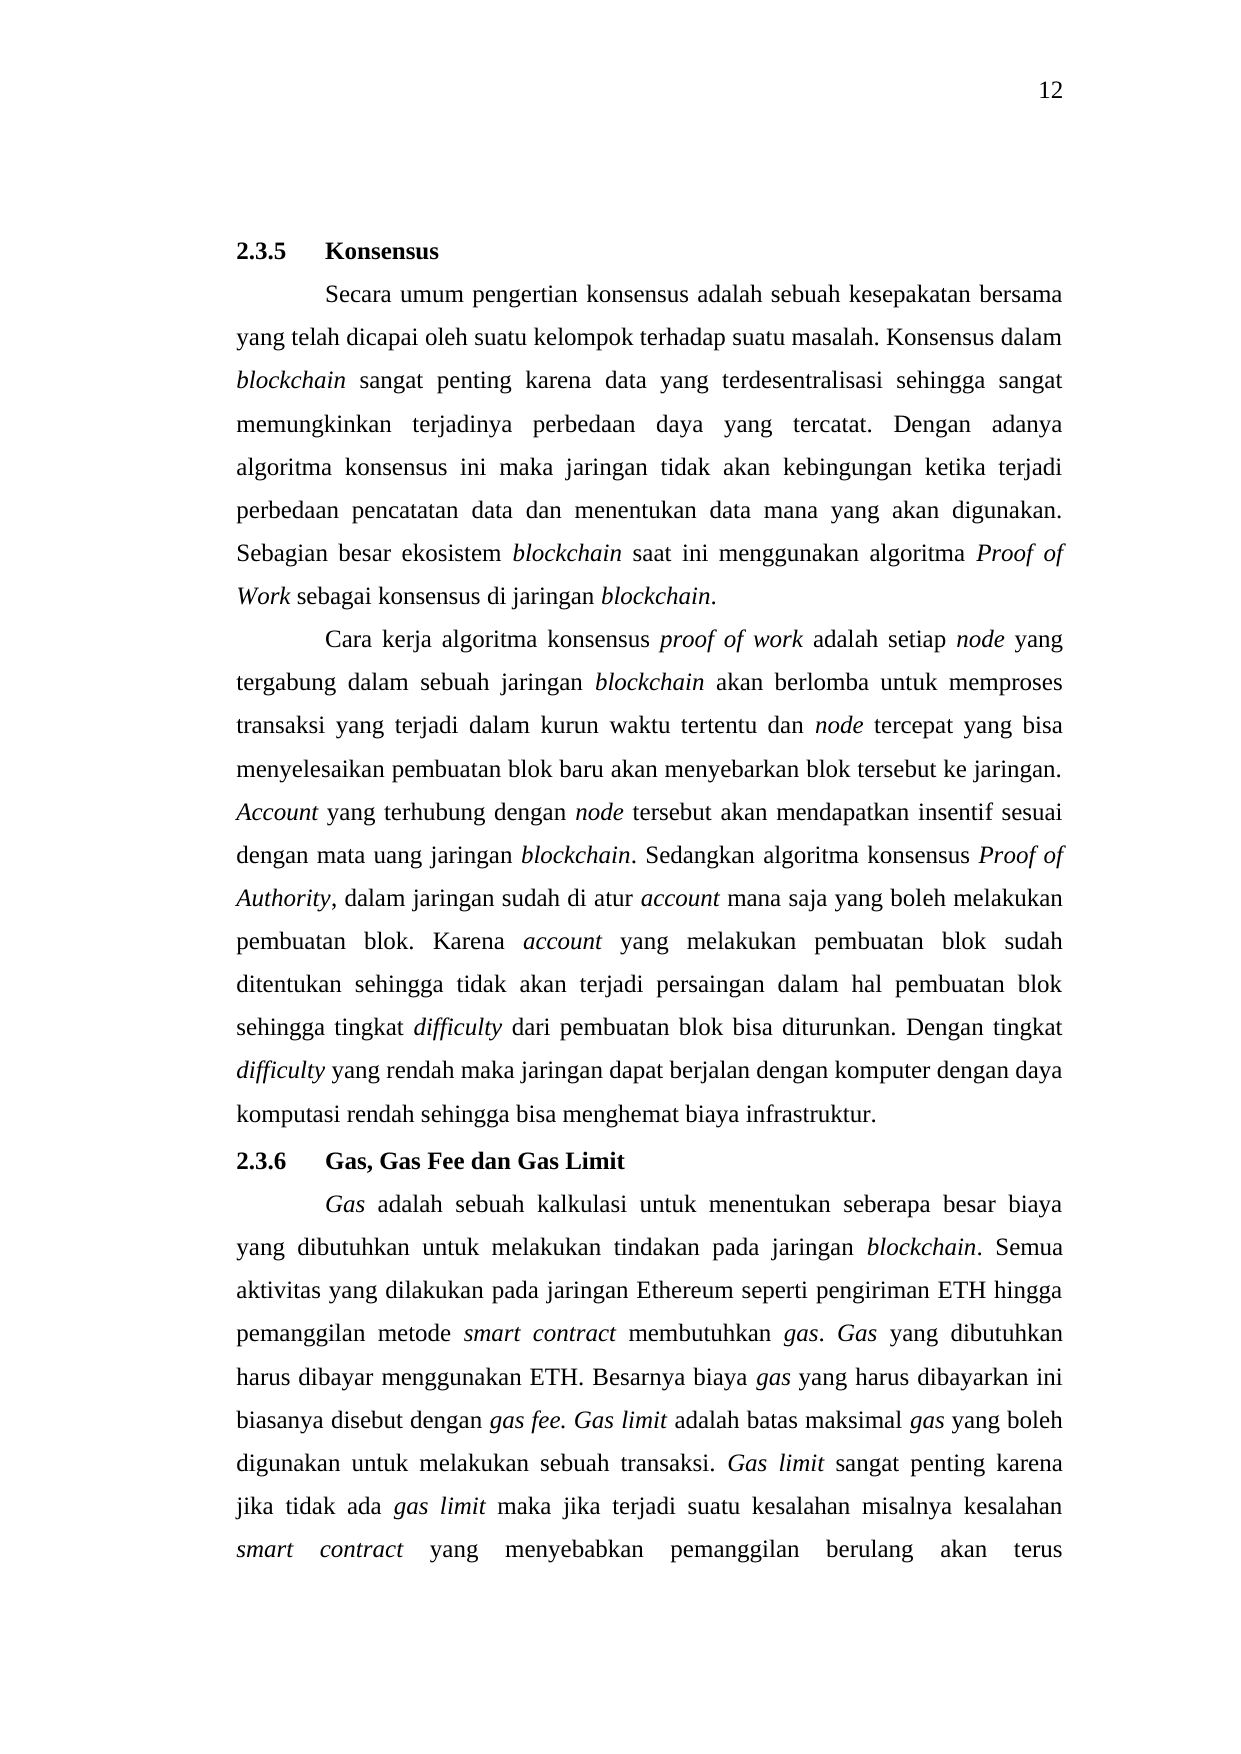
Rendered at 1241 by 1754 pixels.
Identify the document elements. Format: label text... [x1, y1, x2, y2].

subtitle Konsensus [236, 236, 1063, 265]
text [236, 1189, 1063, 1563]
subtitle Gas, Gas Fee dan Gas Limit [236, 1146, 1063, 1175]
text Secara umum pengertian konsensus adalah sebuah kesepakatan bersama yang telah dicapai oleh suatu kelompok terhadap suatu masalah. Konsensus dalam blockchain sangat penting karena data yang terdesentralisasi sehingga sangat memungkinkan terjadinya perbedaan daya yang tercatat. Dengan adanya algoritma konsensus ini maka jaringan tidak akan kebingungan ketika terjadi perbedaan pencatatan data dan menentukan data mana yang akan digunakan. Sebagian besar ekosistem blockchain saat ini menggunakan algoritma Proof of Work sebagai konsensus di jaringan blockchain. [236, 279, 1063, 610]
text Cara kerja algoritma konsensus proof of work adalah setiap node yang tergabung dalam sebuah jaringan blockchain akan berlomba untuk memproses transaksi yang terjadi dalam kurun waktu tertentu dan node tercepat yang bisa menyelesaikan pembuatan blok baru akan menyebarkan blok tersebut ke jaringan. Account yang terhubung dengan node tersebut akan mendapatkan insentif sesuai dengan mata uang jaringan blockchain. Sedangkan algoritma konsensus Proof of Authority, dalam jaringan sudah di atur account mana saja yang boleh melakukan pembuatan blok. Karena account yang melakukan pembuatan blok sudah ditentukan sehingga tidak akan terjadi persaingan dalam hal pembuatan blok sehingga tingkat difficulty dari pembuatan blok bisa diturunkan. Dengan tingkat difficulty yang rendah maka jaringan dapat berjalan dengan komputer dengan daya komputasi rendah sehingga bisa menghemat biaya infrastruktur. [236, 624, 1063, 1127]
